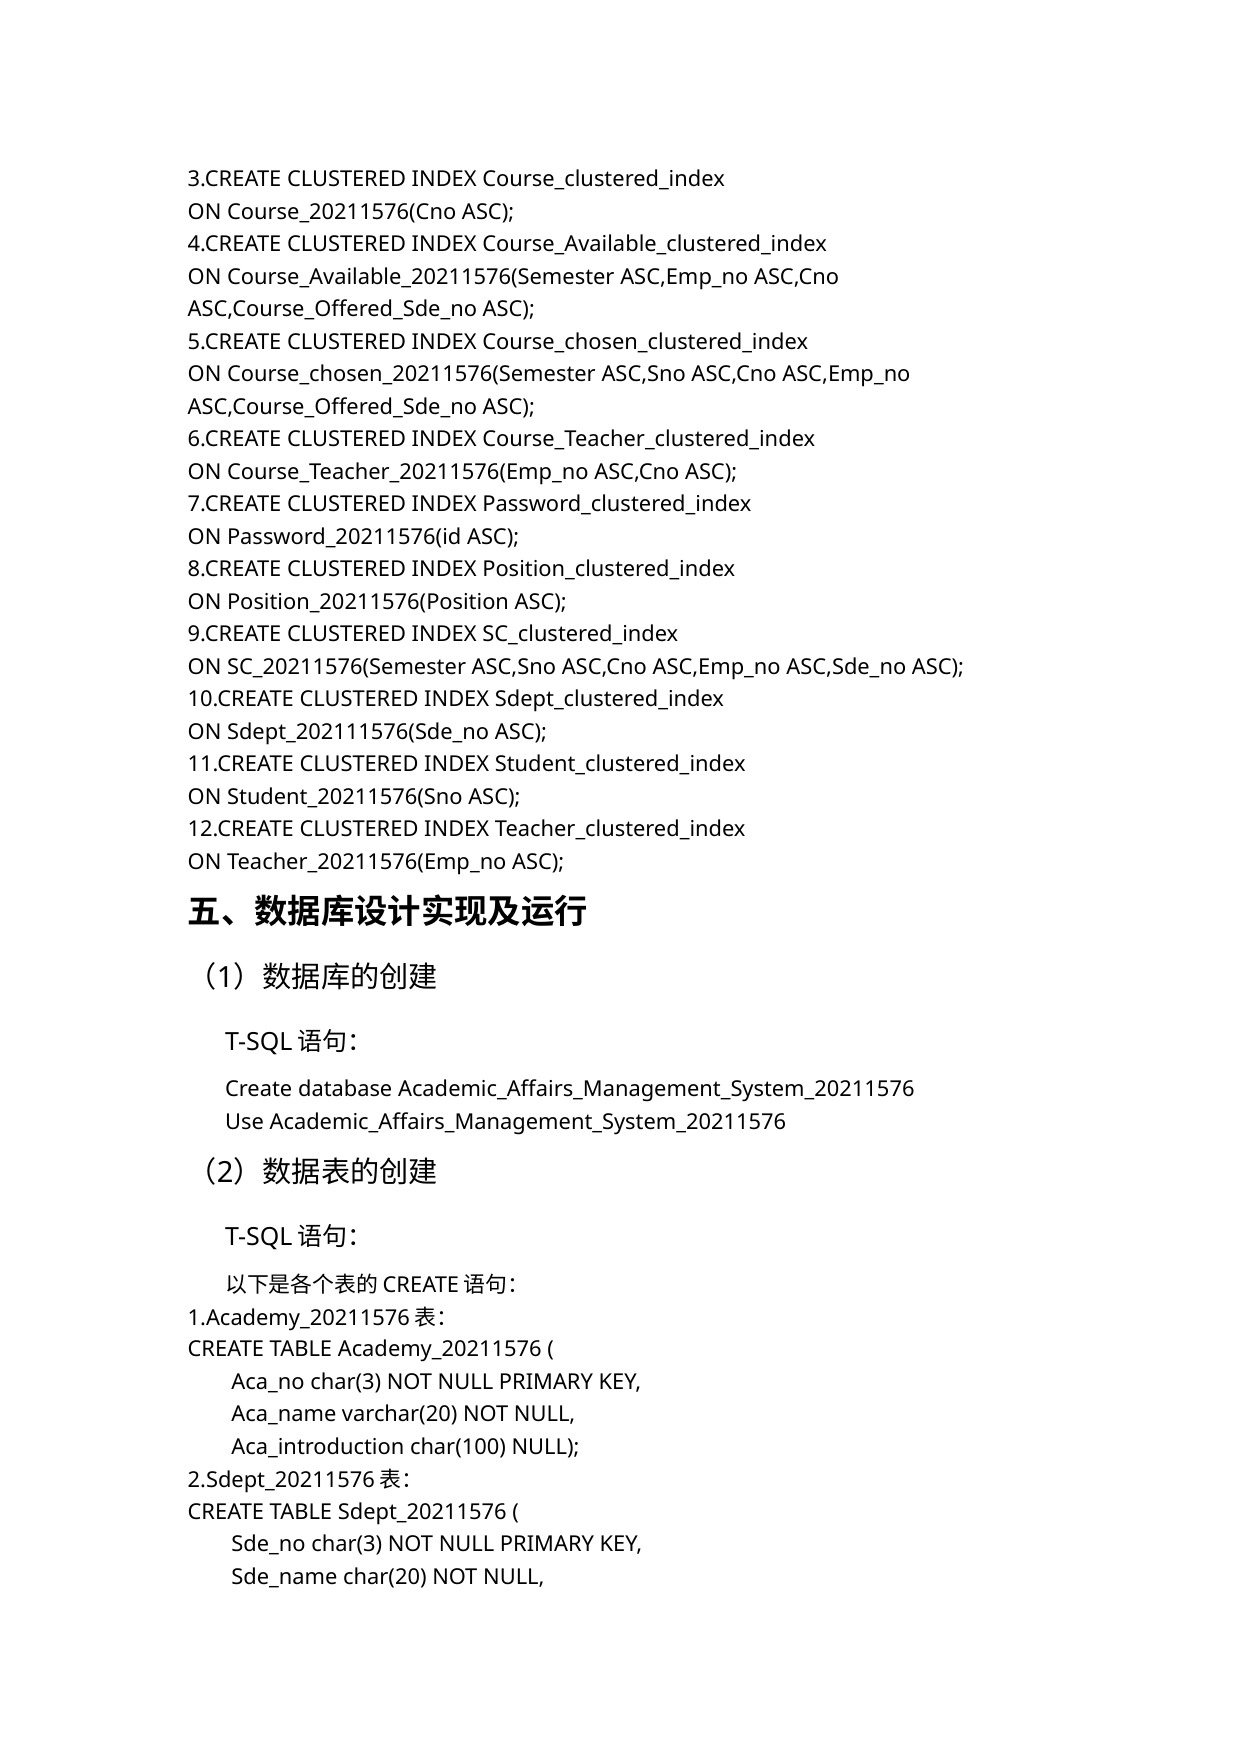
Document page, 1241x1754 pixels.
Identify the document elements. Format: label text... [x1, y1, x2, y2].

text Create database Academic_Affairs_Management_System_20211576 [225, 1072, 1053, 1104]
text 4.CREATE CLUSTERED INDEX Course_Available_clustered_index [187, 227, 1053, 259]
text ON Sdept_202111576(Sde_no ASC); [187, 714, 1053, 747]
text ON SC_20211576(Semester ASC,Sno ASC,Cno ASC,Emp_no ASC,Sde_no ASC); [187, 649, 1053, 682]
text ON Course_Available_20211576(Semester ASC,Emp_no ASC,Cno ASC,Course_Offered_Sde_no ASC); [187, 259, 1053, 324]
text T-SQL语句： [225, 1007, 1053, 1072]
text 3.CREATE CLUSTERED INDEX Course_clustered_index [187, 162, 1053, 194]
text 9.CREATE CLUSTERED INDEX SC_clustered_index [187, 617, 1053, 649]
text 7.CREATE CLUSTERED INDEX Password_clustered_index [187, 487, 1053, 519]
text 10.CREATE CLUSTERED INDEX Sdept_clustered_index [187, 682, 1053, 714]
text 五、数据库设计实现及运行 [187, 877, 1053, 942]
text Use Academic_Affairs_Management_System_20211576 [225, 1104, 1053, 1137]
text Aca_name varchar(20) NOT NULL, [225, 1397, 1053, 1429]
text 12.CREATE CLUSTERED INDEX Teacher_clustered_index [187, 812, 1053, 844]
text ON Course_20211576(Cno ASC); [187, 194, 1053, 227]
text ON Password_20211576(id ASC); [187, 519, 1053, 552]
text （1）数据库的创建 [187, 942, 1053, 1007]
text ON Course_chosen_20211576(Semester ASC,Sno ASC,Cno ASC,Emp_no ASC,Course_Offered_Sde_no ASC); [187, 357, 1053, 422]
text Aca_no char(3) NOT NULL PRIMARY KEY, [225, 1364, 1053, 1397]
text ON Position_20211576(Position ASC); [187, 584, 1053, 617]
text （2）数据表的创建 [187, 1137, 1053, 1202]
text CREATE TABLE Academy_20211576 ( [187, 1332, 1053, 1364]
text Sde_no char(3) NOT NULL PRIMARY KEY, [225, 1527, 1053, 1559]
text 11.CREATE CLUSTERED INDEX Student_clustered_index [187, 747, 1053, 779]
text 1.Academy_20211576表： [187, 1299, 1053, 1332]
text ON Student_20211576(Sno ASC); [187, 779, 1053, 812]
text 以下是各个表的CREATE语句： [225, 1267, 1053, 1299]
text ON Teacher_20211576(Emp_no ASC); [187, 844, 1053, 877]
text CREATE TABLE Sdept_20211576 ( [187, 1494, 1053, 1527]
text T-SQL语句： [225, 1202, 1053, 1267]
text 8.CREATE CLUSTERED INDEX Position_clustered_index [187, 552, 1053, 584]
text ON Course_Teacher_20211576(Emp_no ASC,Cno ASC); [187, 454, 1053, 487]
text 6.CREATE CLUSTERED INDEX Course_Teacher_clustered_index [187, 422, 1053, 454]
text Aca_introduction char(100) NULL); [225, 1429, 1053, 1462]
text Sde_name char(20) NOT NULL, [225, 1559, 1053, 1592]
text 5.CREATE CLUSTERED INDEX Course_chosen_clustered_index [187, 324, 1053, 357]
text 2.Sdept_20211576表： [187, 1462, 1053, 1494]
